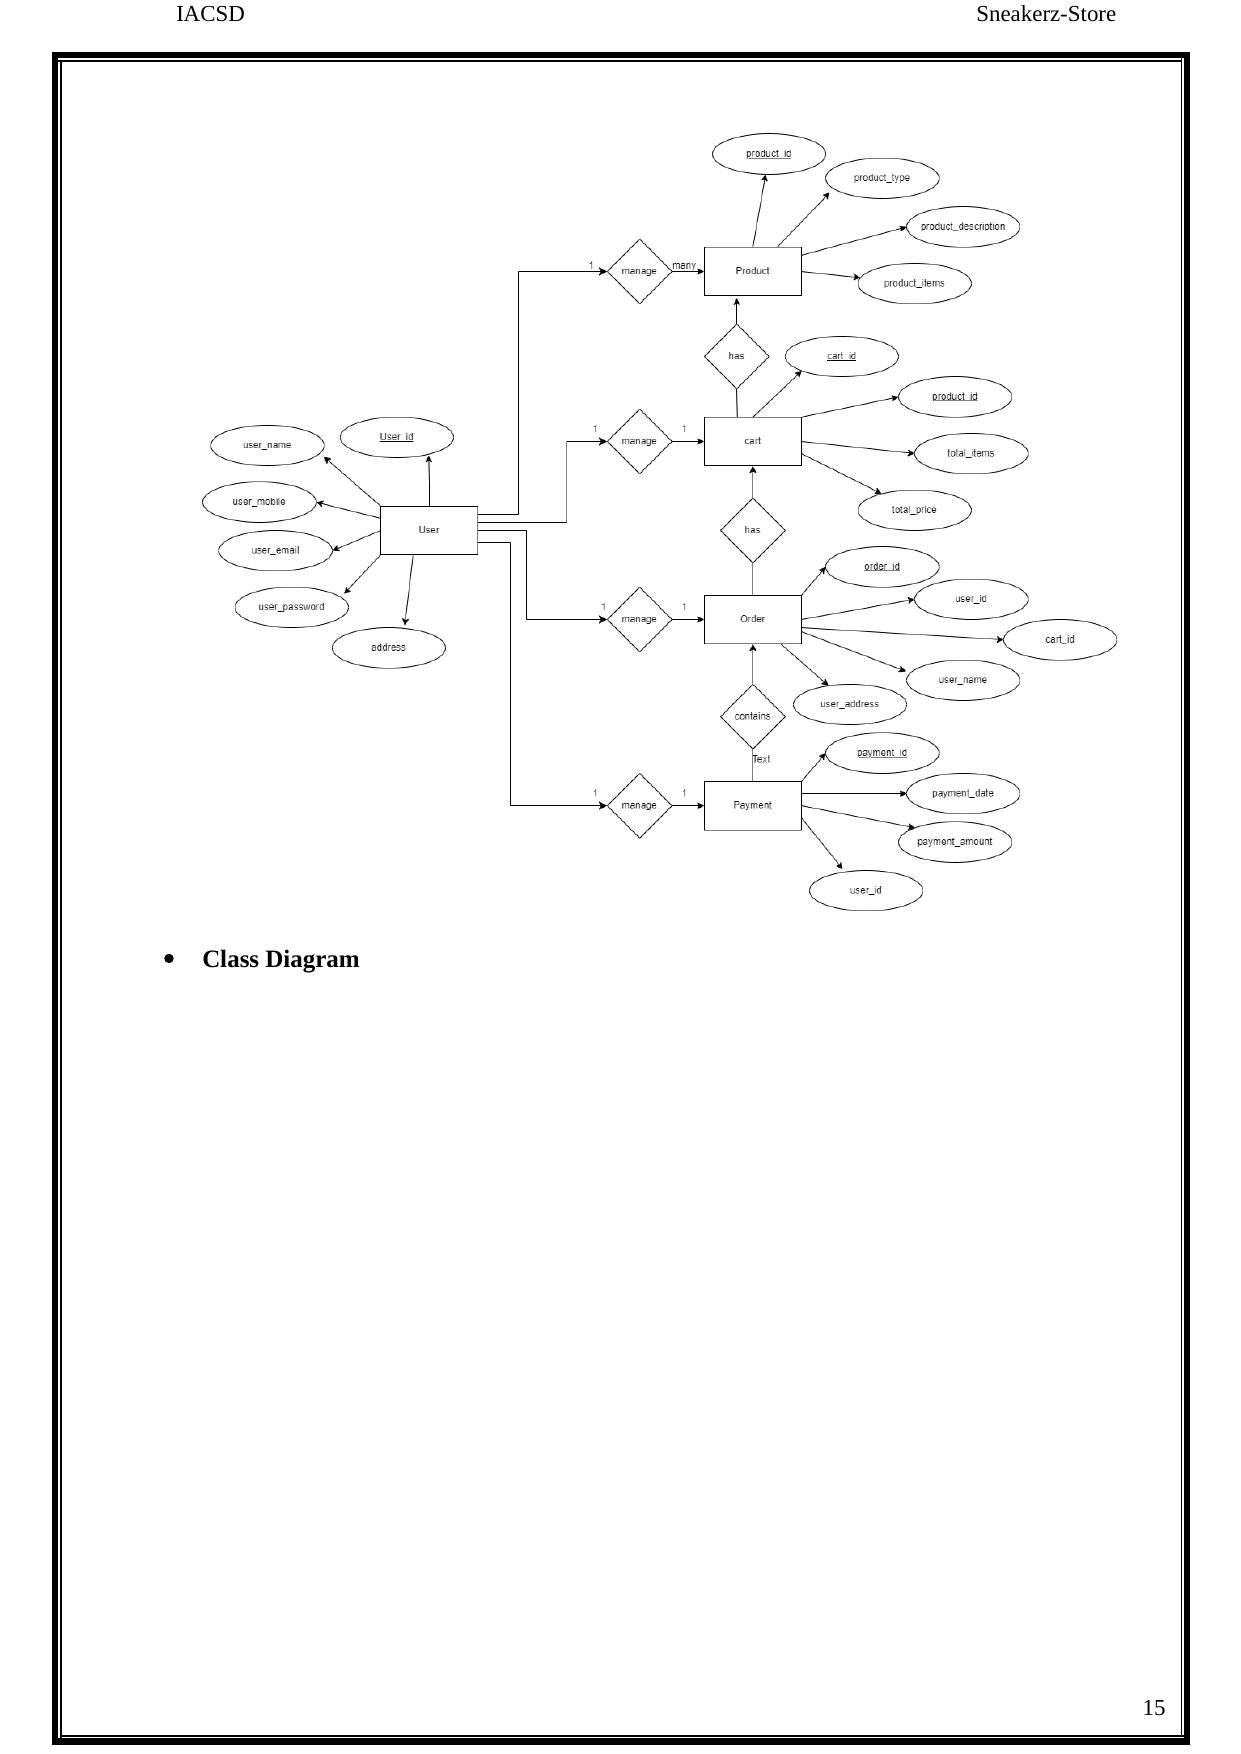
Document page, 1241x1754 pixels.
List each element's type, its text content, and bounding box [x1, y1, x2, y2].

picture [202, 133, 1117, 911]
list Class Diagram [164, 944, 1165, 973]
